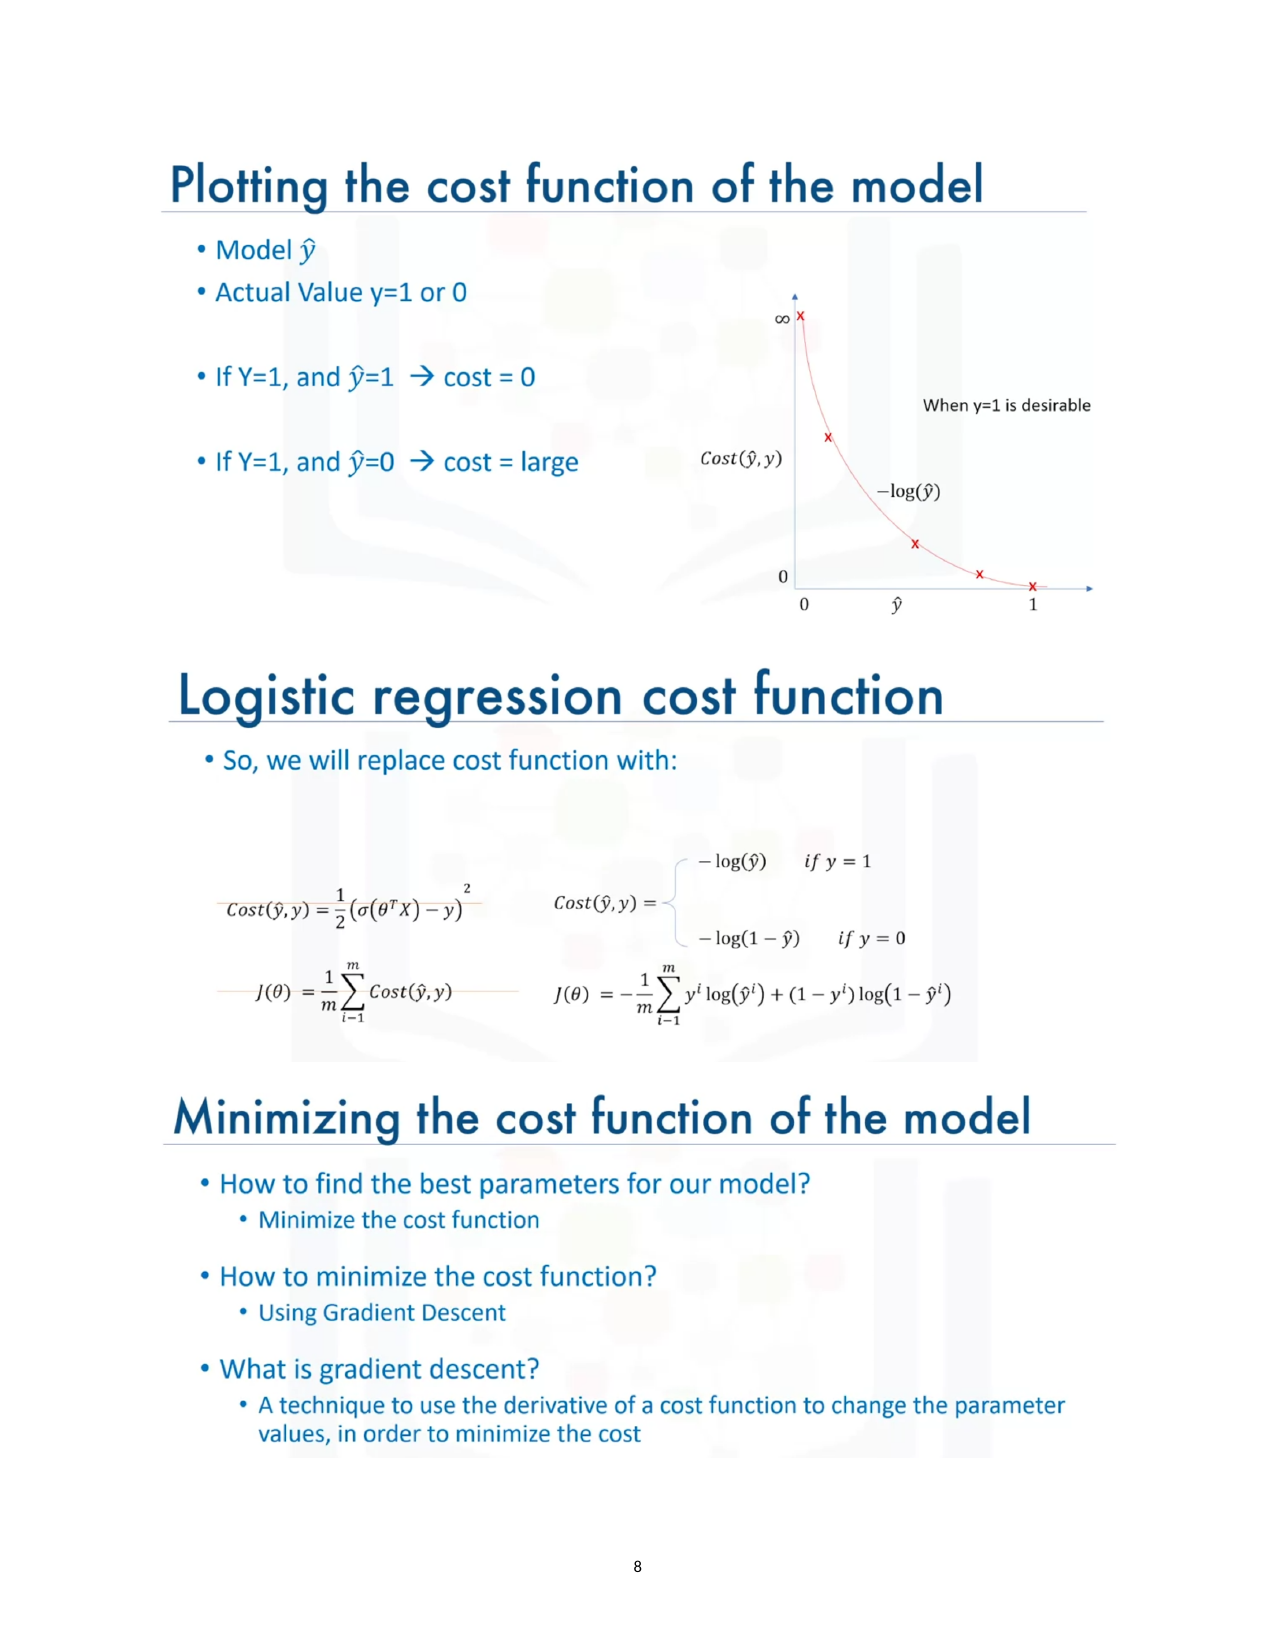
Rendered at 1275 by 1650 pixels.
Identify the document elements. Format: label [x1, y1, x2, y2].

picture [150, 1080, 1125, 1458]
picture [150, 150, 1125, 626]
picture [150, 644, 1125, 1062]
